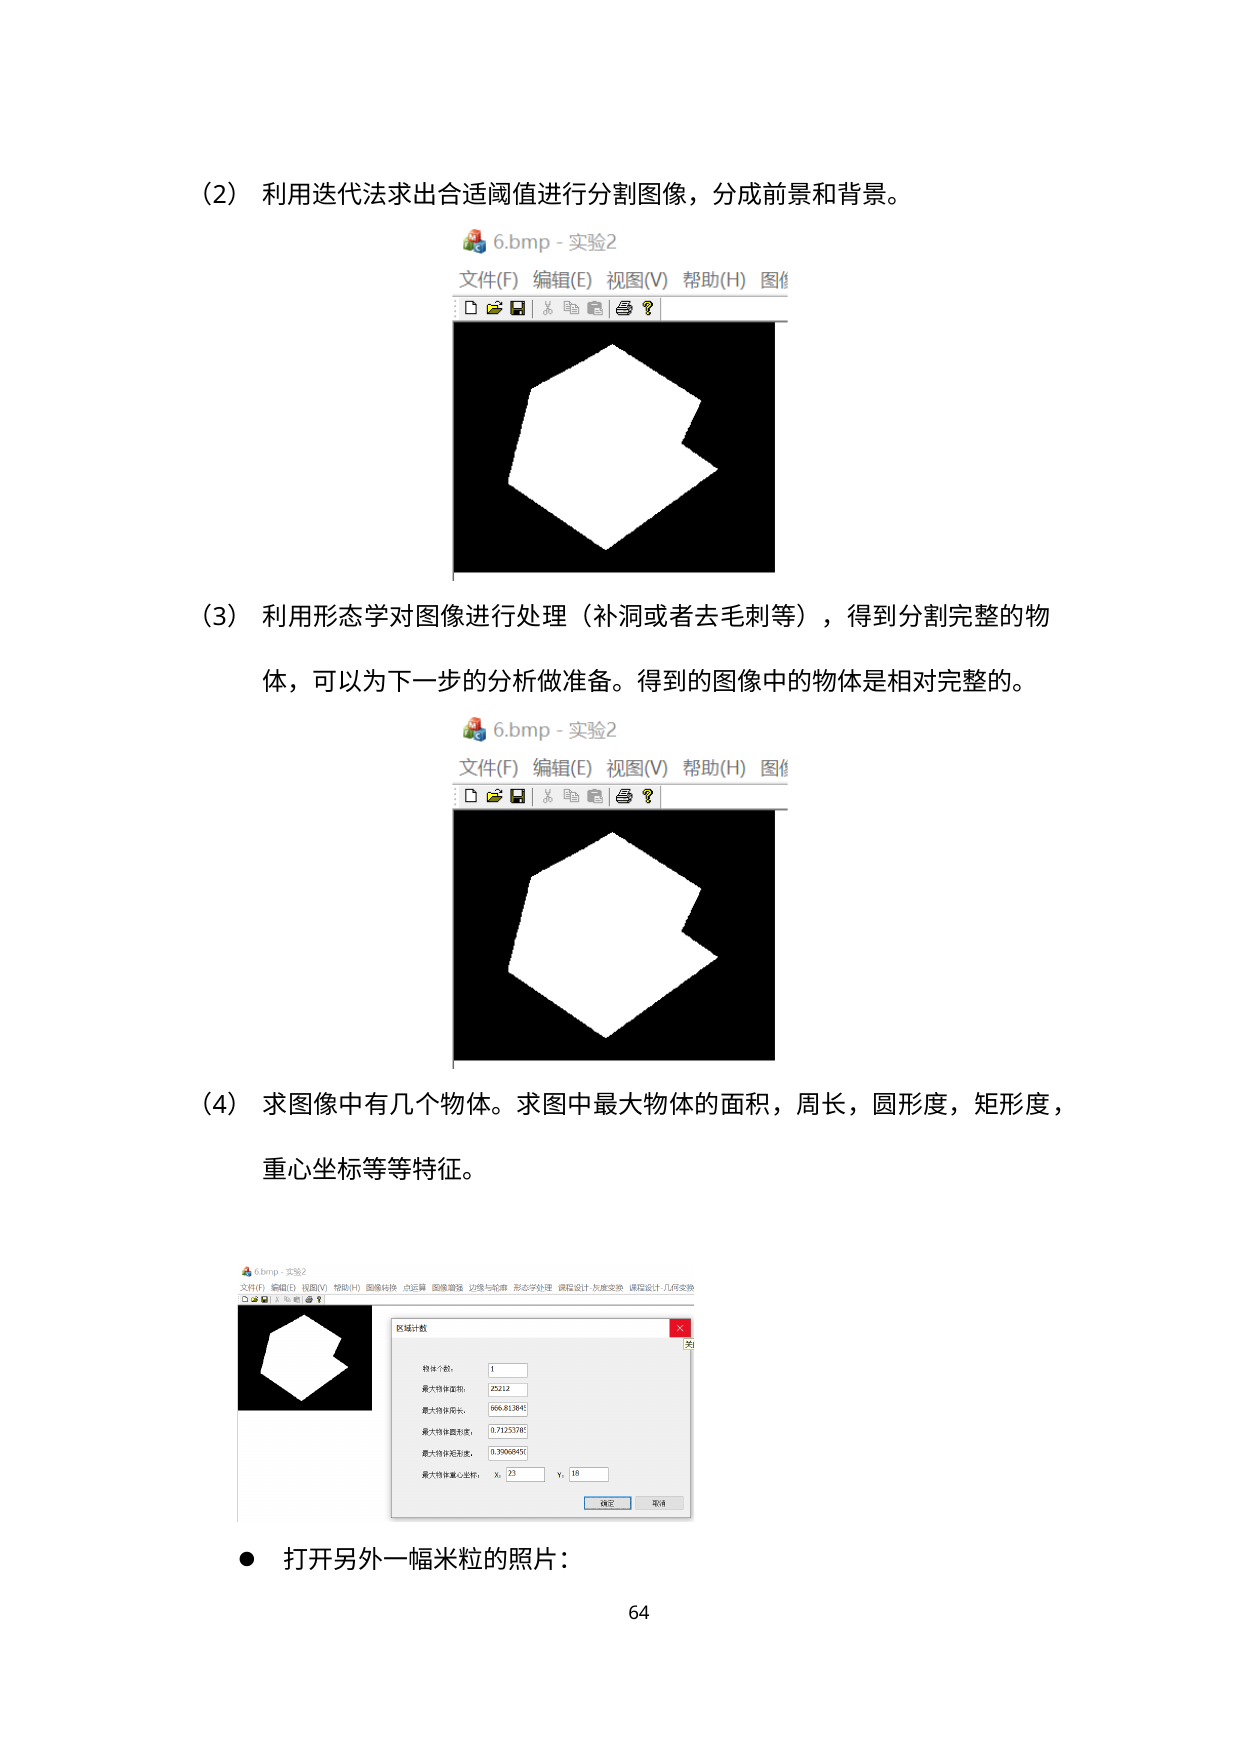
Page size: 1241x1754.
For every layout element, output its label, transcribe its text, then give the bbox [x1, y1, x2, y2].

picture [452, 712, 788, 1069]
list 打开另外一幅米粒的照片： [237, 1525, 1053, 1590]
list 利用形态学对图像进行处理（补洞或者去毛刺等），得到分割完整的物体，可以为下一步的分析做准备。得到的图像中的物体是相对完整的。 [187, 582, 1053, 712]
list 求图像中有几个物体。求图中最大物体的面积，周长，圆形度，矩形度，重心坐标等等特征。 [187, 1070, 1053, 1200]
list 利用迭代法求出合适阈值进行分割图像，分成前景和背景。 [187, 160, 1053, 225]
picture [237, 1264, 695, 1522]
picture [452, 224, 788, 581]
